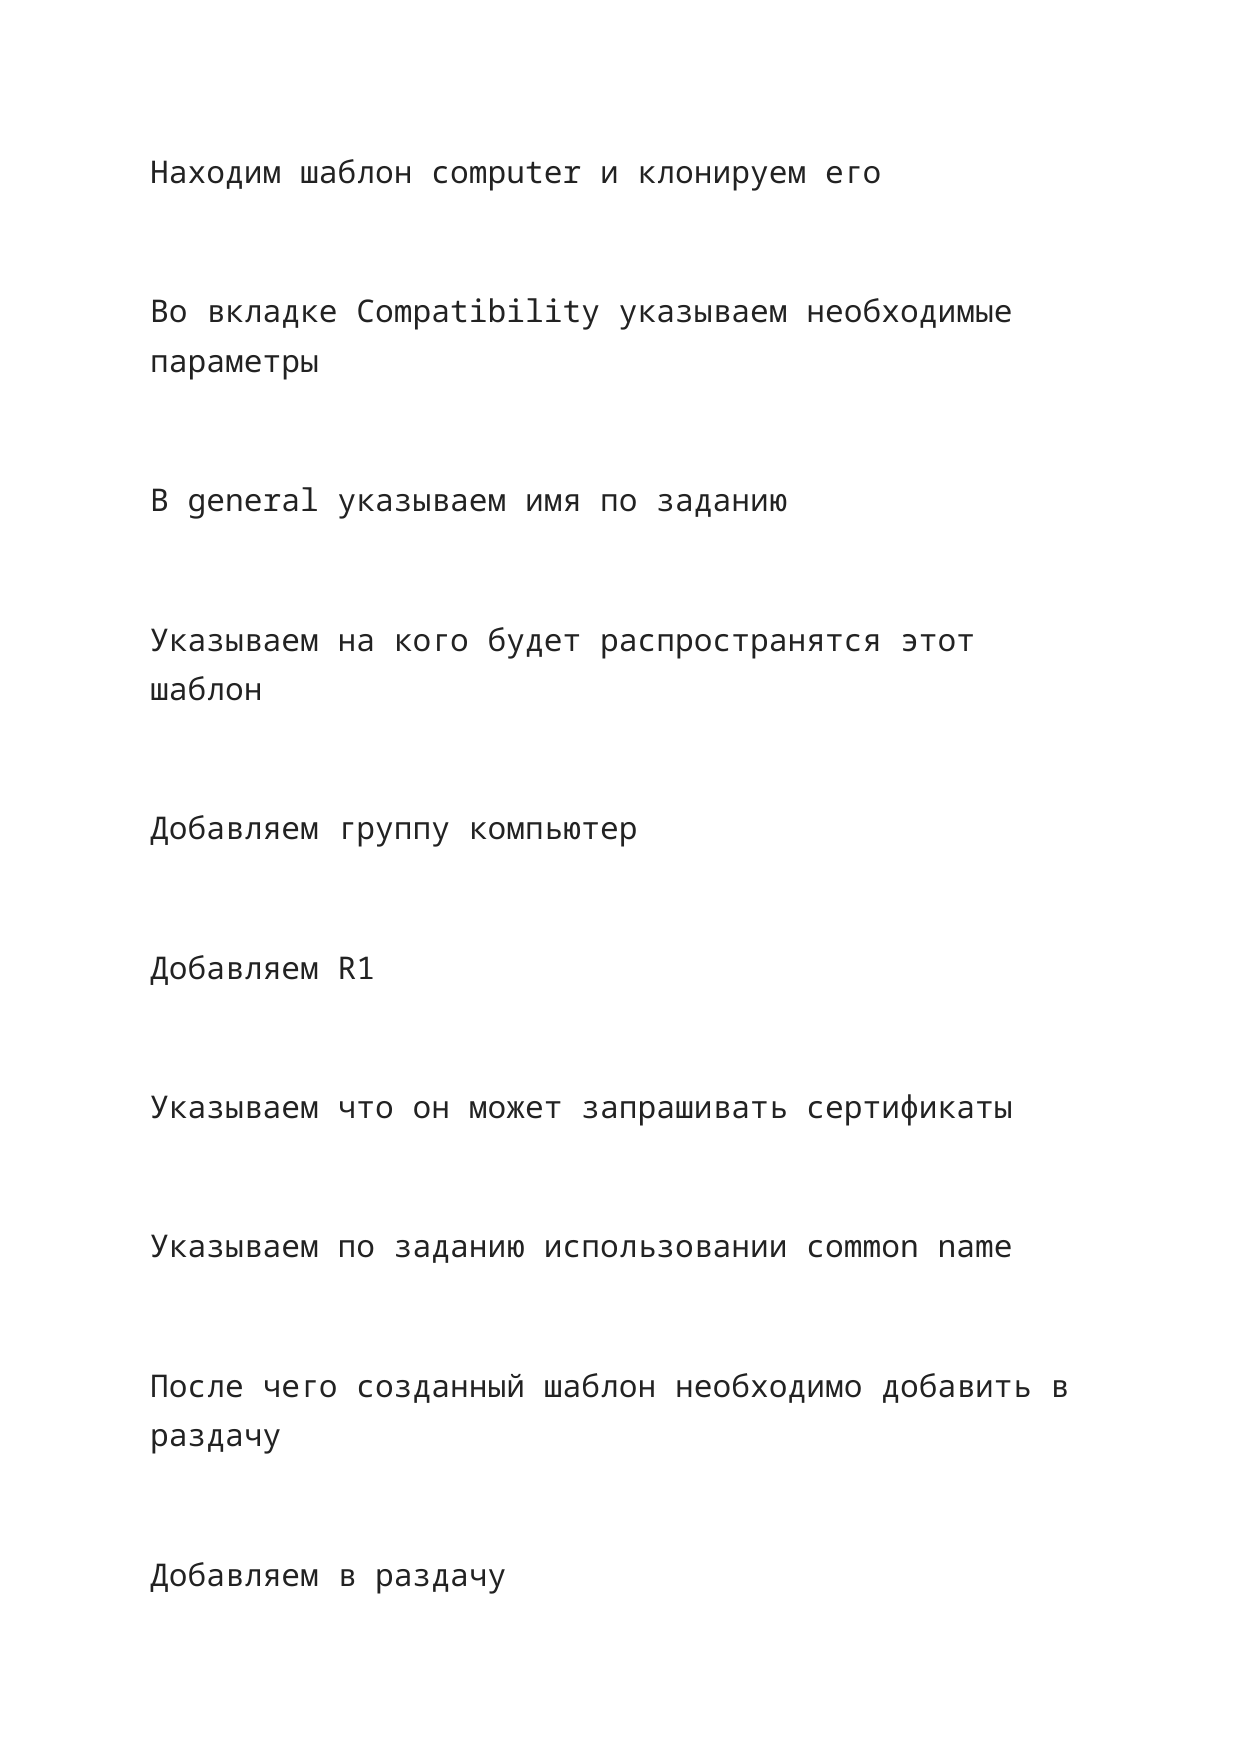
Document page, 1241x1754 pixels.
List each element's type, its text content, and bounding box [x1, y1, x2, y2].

text Во вкладке Compatibility указываем необходимые параметры [150, 289, 1090, 381]
text Добавляем группу компьютер [150, 806, 1090, 849]
text Указываем что он может запрашивать сертификаты [150, 1085, 1090, 1128]
text После чего созданный шаблон необходимо добавить в раздачу [150, 1364, 1090, 1456]
text В general указываем имя по заданию [150, 478, 1090, 521]
text Указываем по заданию использовании common name [150, 1224, 1090, 1267]
text Добавляем R1 [150, 946, 1090, 988]
text Указываем на кого будет распространятся этот шаблон [150, 617, 1090, 709]
text Добавляем в раздачу [150, 1552, 1090, 1595]
text Находим шаблон computer и клонируем его [150, 150, 1090, 193]
